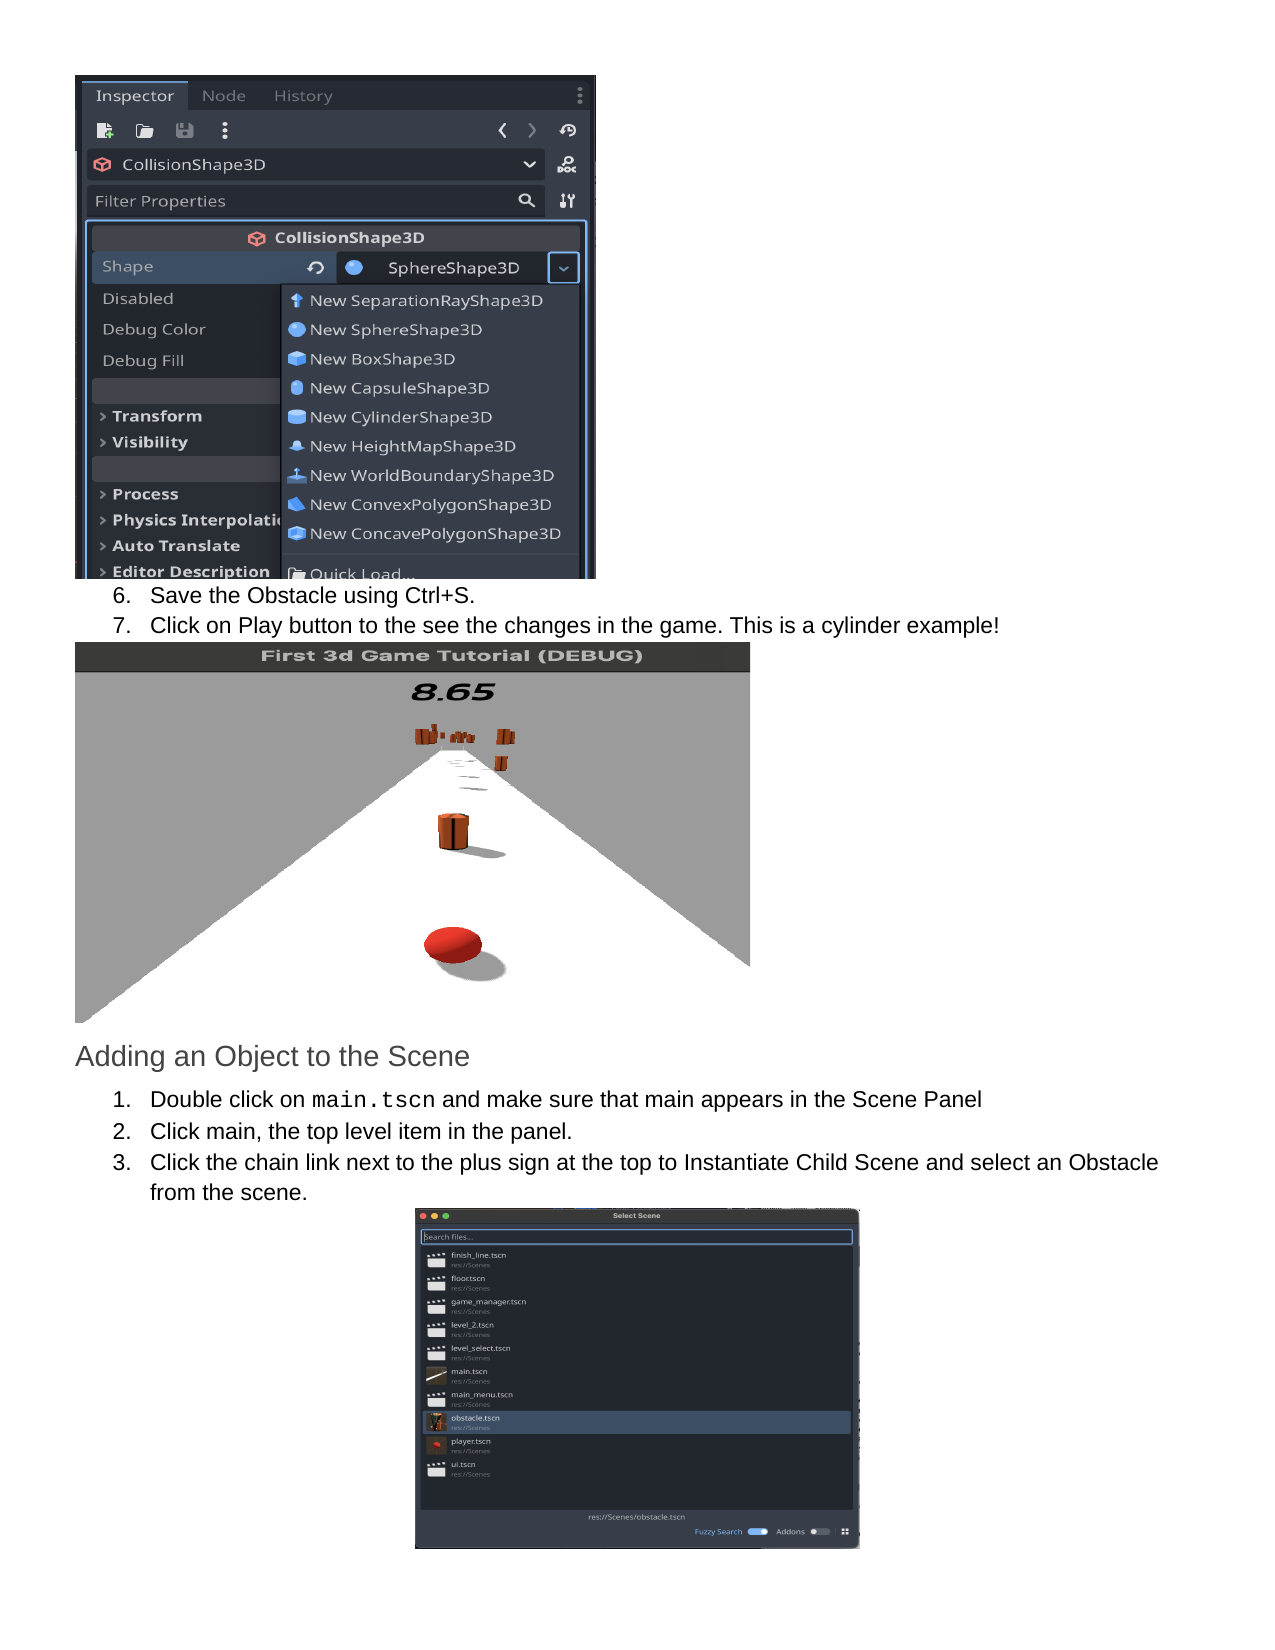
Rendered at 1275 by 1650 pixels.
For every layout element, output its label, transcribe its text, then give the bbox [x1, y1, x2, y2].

picture [415, 1208, 860, 1549]
list Click on Play button to the see the changes in the game. This is a cylinder example! [112, 612, 1200, 638]
subtitle Adding an Object to the Scene [75, 1039, 1200, 1072]
list Click main, the top level item in the panel. [112, 1118, 1200, 1145]
list Double click on main.tscn and make sure that main appears in the Scene Panel [112, 1086, 1200, 1114]
picture [75, 75, 596, 579]
picture [75, 642, 750, 1023]
list Save the Obstacle using Ctrl+S. [112, 582, 1200, 608]
list Click the chain link next to the plus sign at the top to Instantiate Child Scene and select an Obstacle from the scene. [112, 1148, 1200, 1205]
